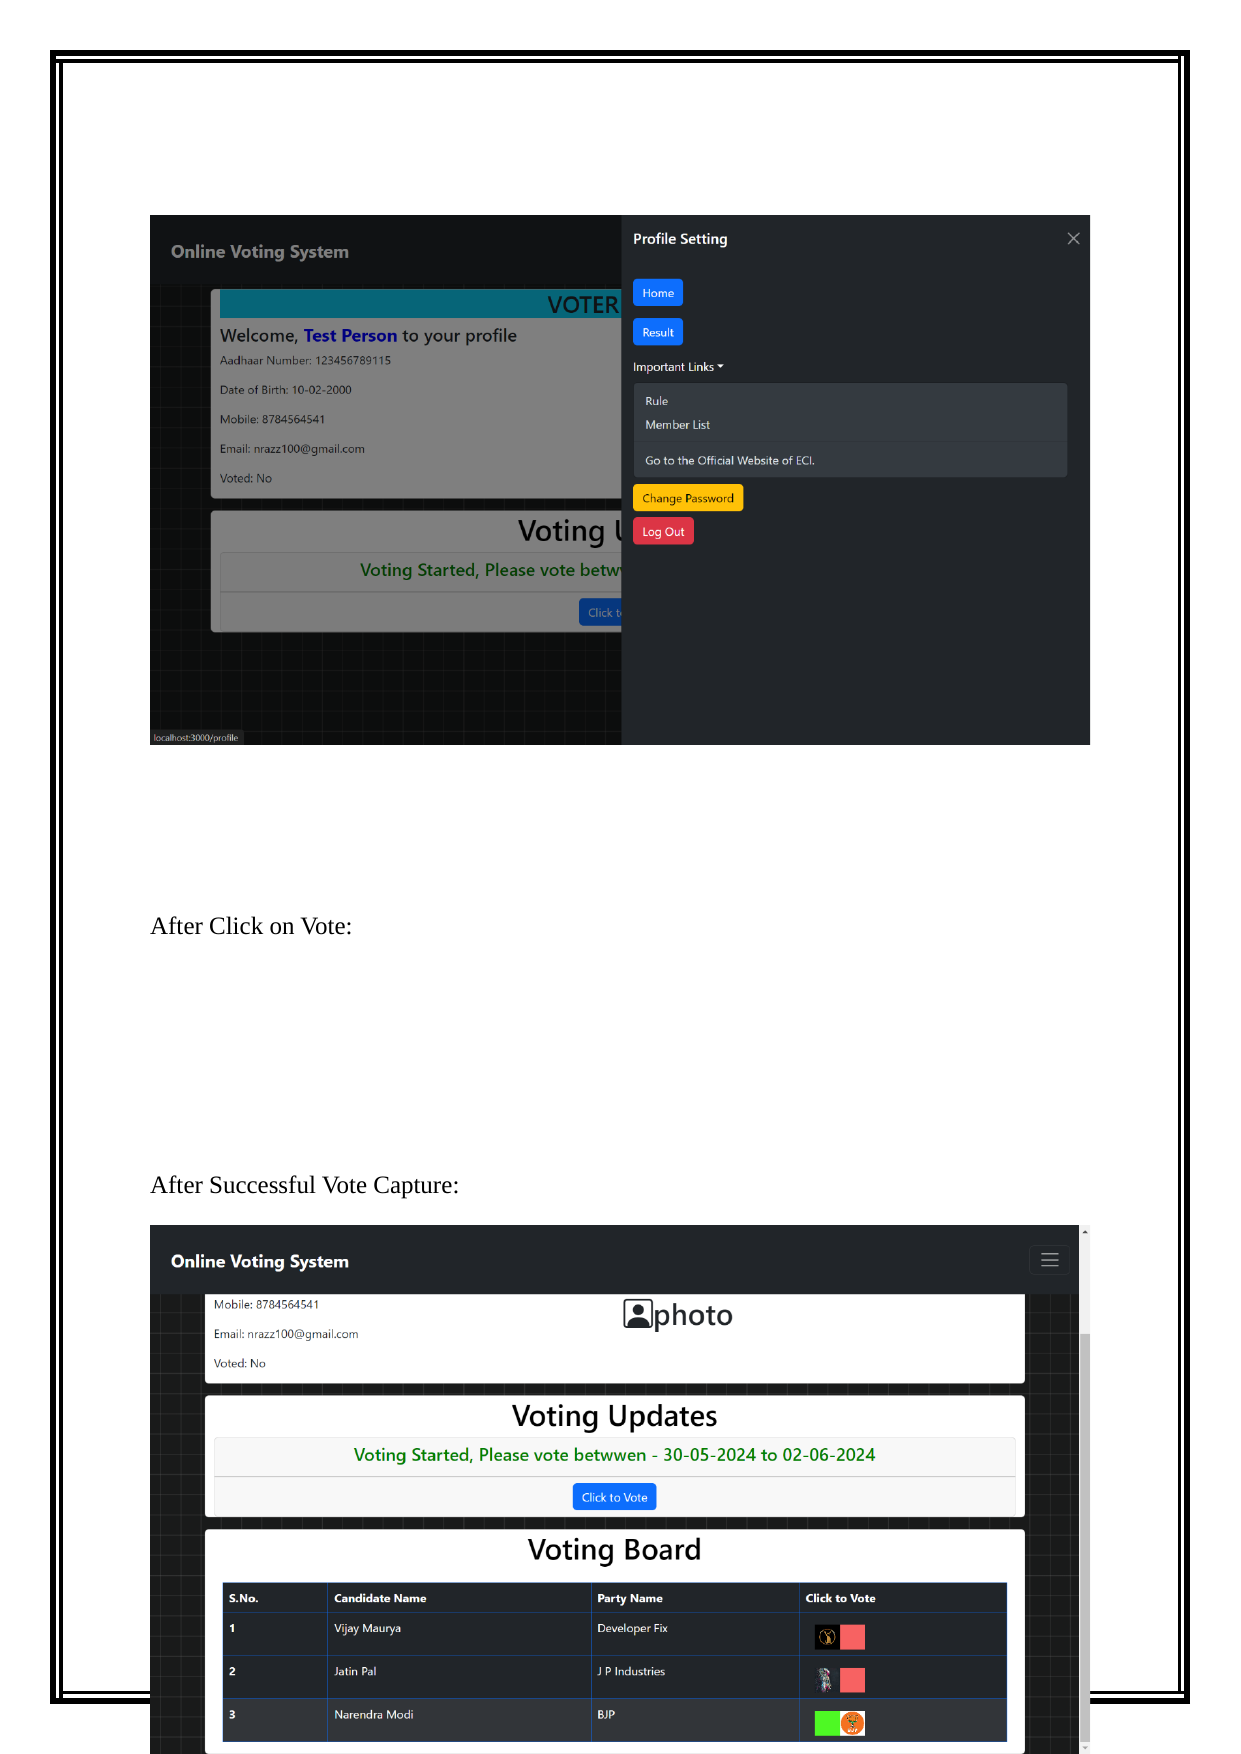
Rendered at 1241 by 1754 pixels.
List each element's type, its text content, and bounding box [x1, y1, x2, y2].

picture [150, 215, 1091, 745]
text After Click on Vote: [150, 911, 1090, 940]
picture [150, 1225, 1091, 1754]
text After Successful Vote Capture: [150, 1170, 1090, 1199]
